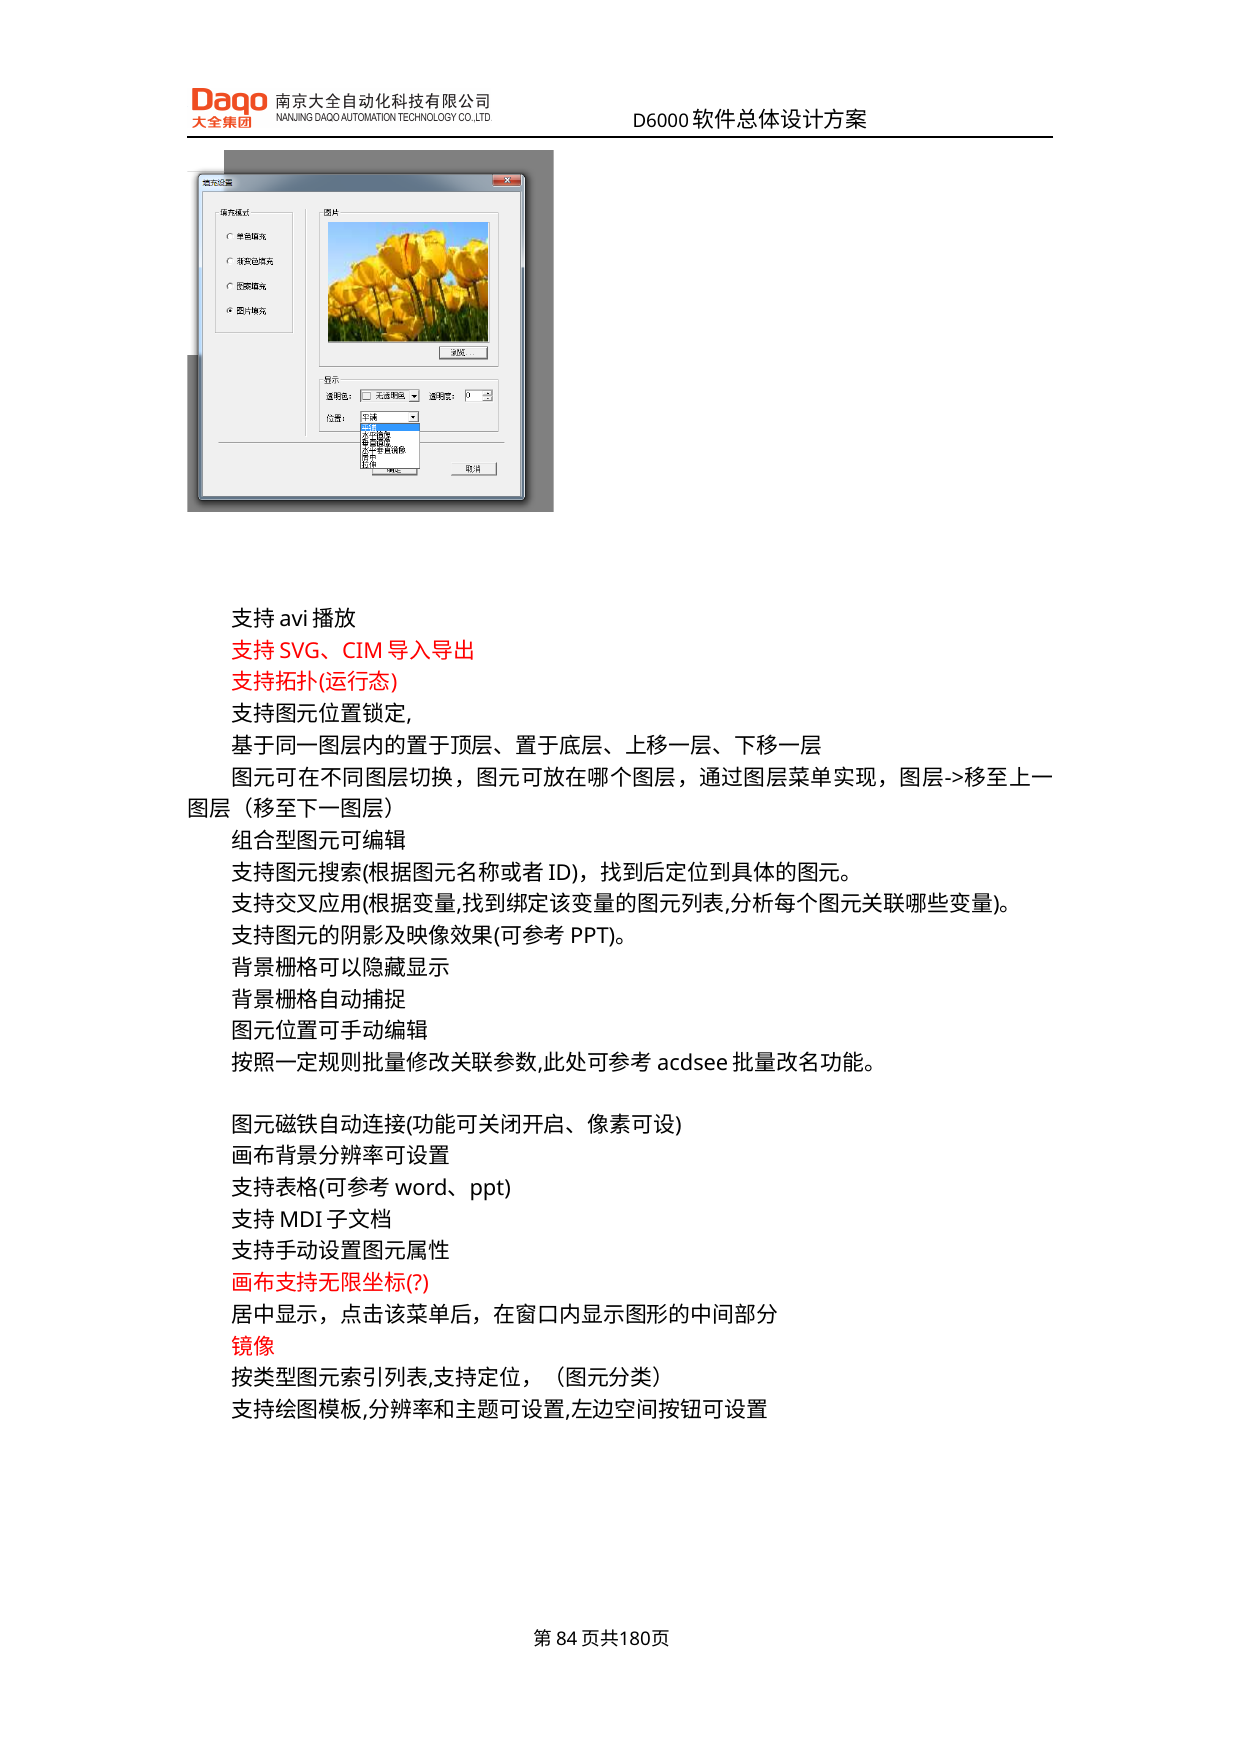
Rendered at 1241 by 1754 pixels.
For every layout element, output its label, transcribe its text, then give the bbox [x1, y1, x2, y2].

text 支持avi播放 [187, 601, 1053, 633]
picture [187, 150, 554, 512]
text 画布支持无限坐标(?) [187, 1265, 1053, 1297]
text 按类型图元索引列表,支持定位，（图元分类） [187, 1360, 1053, 1392]
text 图元磁铁自动连接(功能可关闭开启、像素可设) [187, 1107, 1053, 1138]
text 支持绘图模板,分辨率和主题可设置,左边空间按钮可设置 [187, 1392, 1053, 1424]
text 镜像 [187, 1329, 1053, 1360]
text 支持图元位置锁定, [187, 696, 1053, 728]
text 支持手动设置图元属性 [187, 1233, 1053, 1265]
text 支持MDI子文档 [187, 1202, 1053, 1233]
text 背景栅格可以隐藏显示 [187, 950, 1053, 982]
text 画布背景分辨率可设置 [187, 1138, 1053, 1170]
text 按照一定规则批量修改关联参数,此处可参考acdsee批量改名功能。 [187, 1045, 1053, 1077]
text 背景栅格自动捕捉 [187, 982, 1053, 1013]
text 支持交叉应用(根据变量,找到绑定该变量的图元列表,分析每个图元关联哪些变量)。 [187, 886, 1053, 918]
text 图元可在不同图层切换，图元可放在哪个图层，通过图层菜单实现，图层->移至上一图层（移至下一图层） [187, 759, 1053, 823]
text 基于同一图层内的置于顶层、置于底层、上移一层、下移一层 [187, 728, 1053, 759]
text 支持表格(可参考word、ppt) [187, 1170, 1053, 1202]
text 支持图元搜索(根据图元名称或者ID)，找到后定位到具体的图元。 [187, 855, 1053, 886]
text 图元位置可手动编辑 [187, 1013, 1053, 1045]
text 组合型图元可编辑 [187, 823, 1053, 855]
text 居中显示，点击该菜单后，在窗口内显示图形的中间部分 [187, 1297, 1053, 1329]
text 支持拓扑(运行态) [187, 664, 1053, 696]
text 支持SVG、CIM导入导出 [187, 633, 1053, 664]
text 支持图元的阴影及映像效果(可参考PPT)。 [187, 918, 1053, 950]
picture [187, 88, 492, 128]
